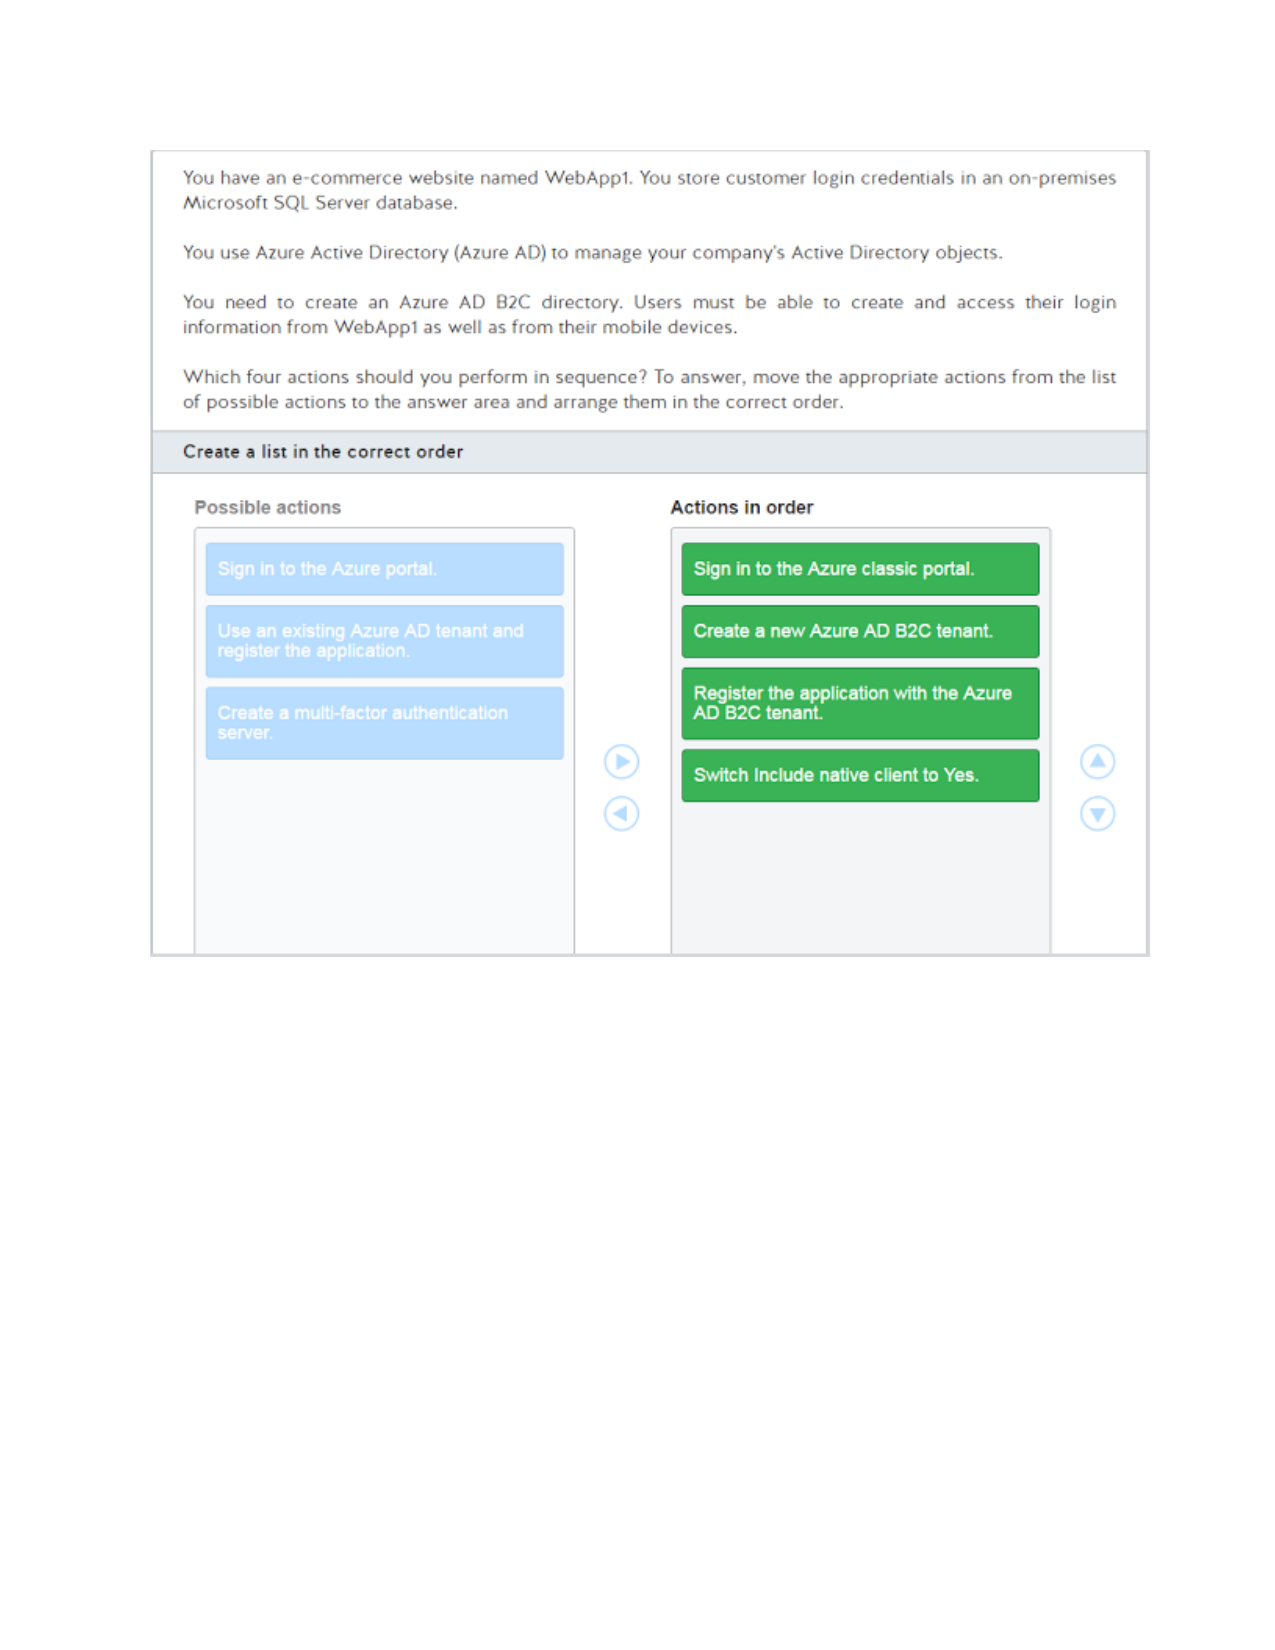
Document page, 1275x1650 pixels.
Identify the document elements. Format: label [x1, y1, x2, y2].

picture [150, 150, 1150, 957]
